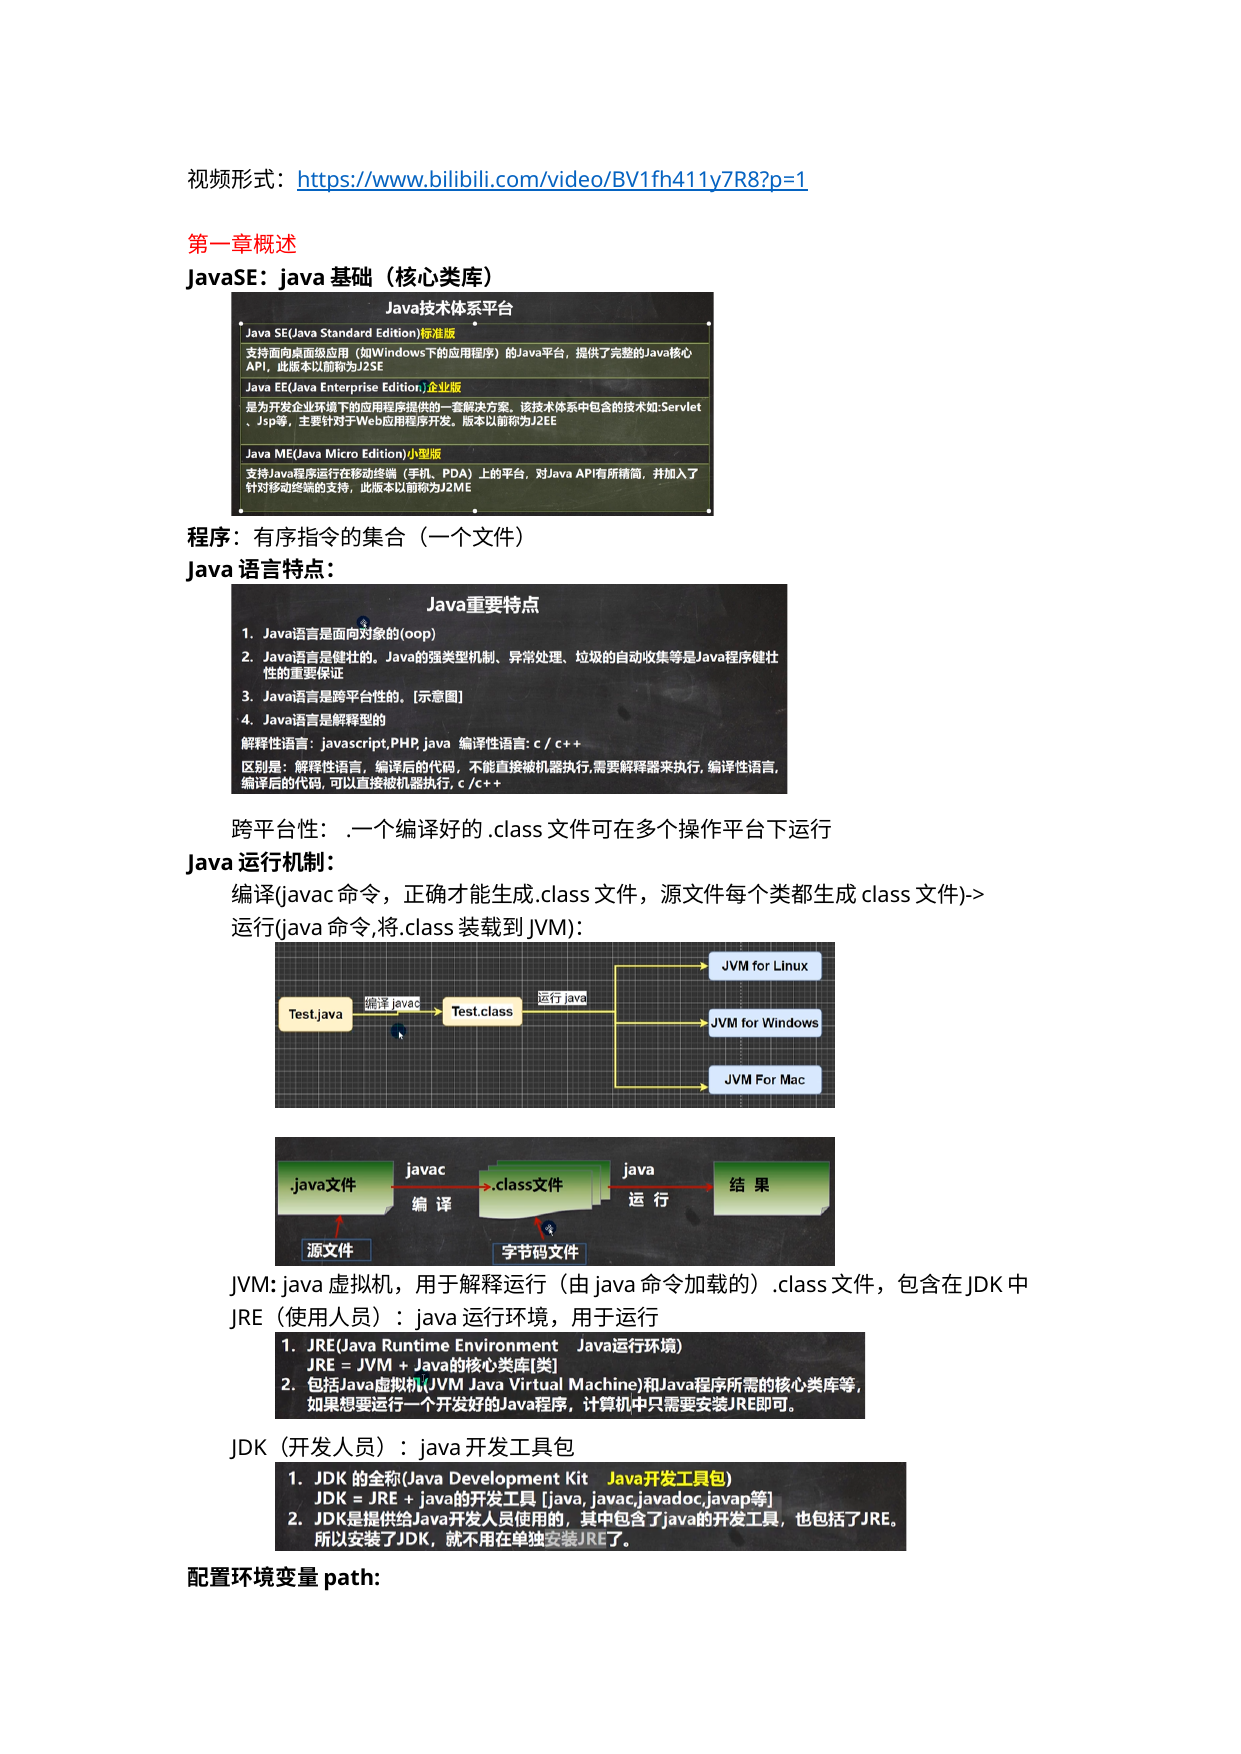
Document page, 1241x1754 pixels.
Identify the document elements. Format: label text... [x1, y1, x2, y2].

text Java运行机制： [187, 844, 1053, 877]
text 配置环境变量path: [187, 1559, 1053, 1592]
text JDK（开发人员）：java开发工具包 [187, 1429, 1053, 1462]
picture [231, 292, 714, 516]
picture [275, 1462, 907, 1551]
text JRE（使用人员）：java运行环境，用于运行 [187, 1299, 1053, 1332]
text 视频形式：https://www.bilibili.com/video/BV1fh411y7R8?p=1 [187, 162, 1053, 194]
text 编译(javac命令，正确才能生成.class文件，源文件每个类都生成class文件)-> [187, 877, 1053, 909]
text 跨平台性： .一个编译好的 .class文件可在多个操作平台下运行 [187, 812, 1053, 844]
text JVM: java虚拟机，用于解释运行（由java命令加载的）.class文件，包含在JDK中 [187, 1267, 1053, 1299]
text Java语言特点： [187, 552, 1053, 584]
picture [275, 1332, 866, 1419]
text JavaSE：java基础（核心类库） [187, 259, 1053, 292]
picture [275, 942, 835, 1108]
picture [231, 584, 788, 794]
picture [275, 1137, 835, 1266]
text 运行(java命令,将.class装载到JVM)： [187, 909, 1053, 942]
text 程序：有序指令的集合（一个文件） [187, 519, 1053, 552]
text 第一章概述 [187, 227, 1053, 259]
